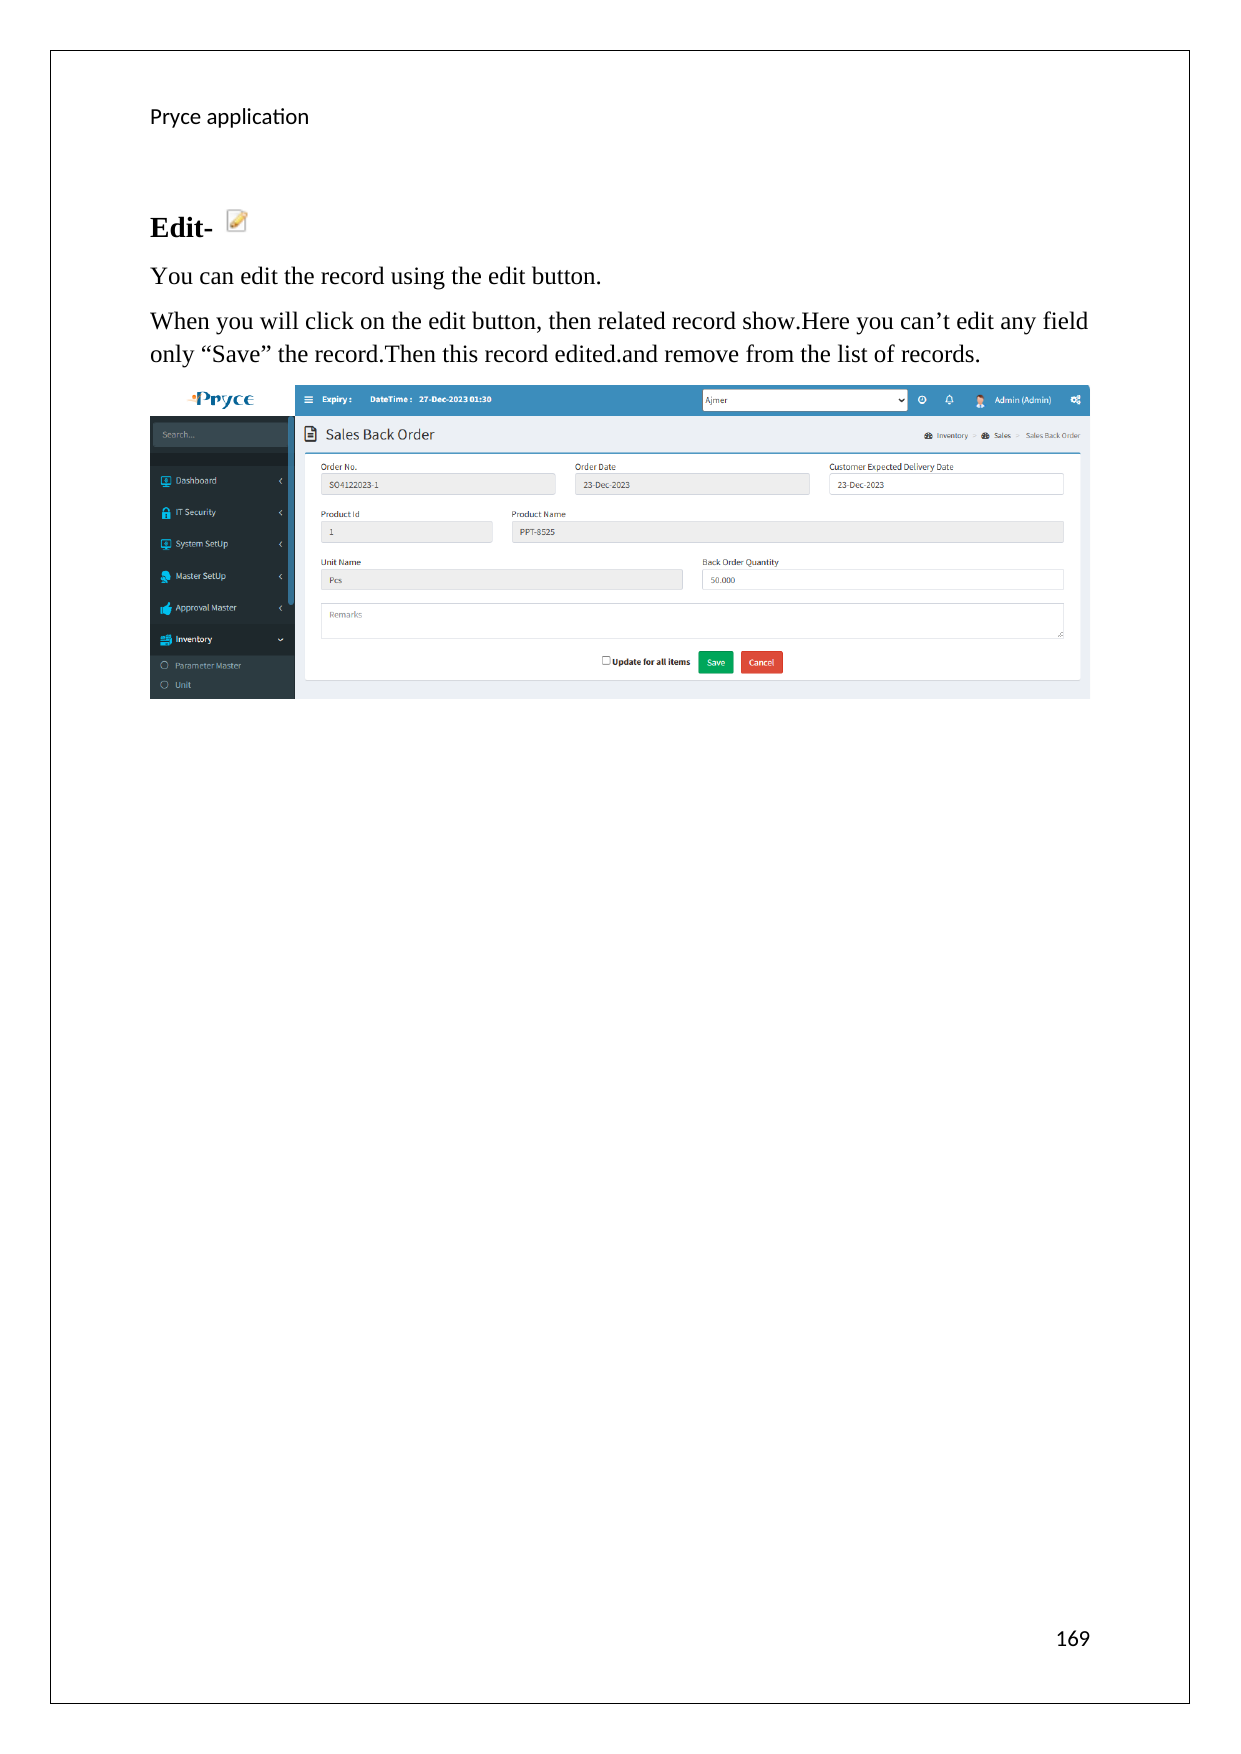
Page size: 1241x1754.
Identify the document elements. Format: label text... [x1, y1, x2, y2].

text Edit- [150, 209, 1090, 243]
text When you will click on the edit button, then related record show.Here you can’t edit any field only “Save” the record.Then this record edited.and remove from the list of records. [150, 306, 1090, 368]
picture [150, 385, 1091, 699]
picture [219, 208, 251, 237]
text You can edit the record using the edit button. [150, 261, 1090, 289]
